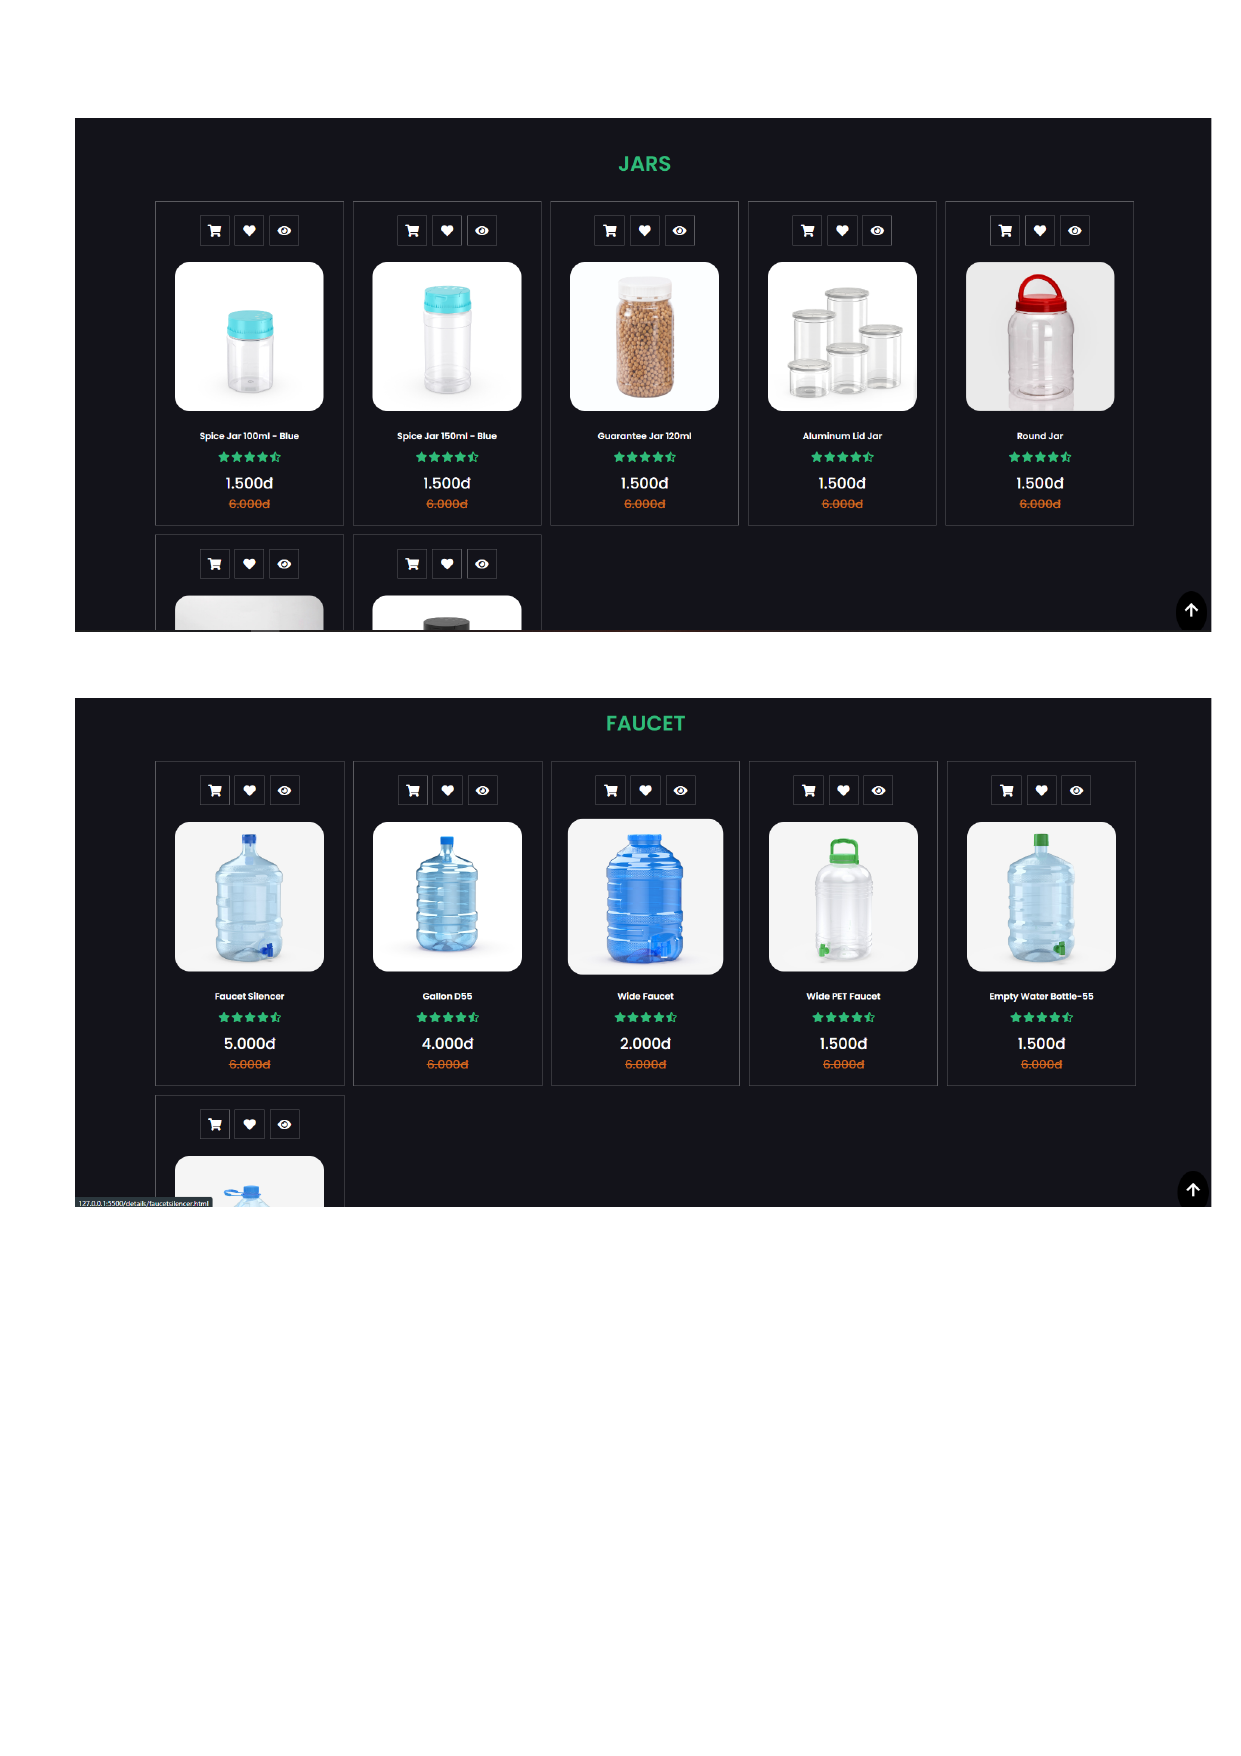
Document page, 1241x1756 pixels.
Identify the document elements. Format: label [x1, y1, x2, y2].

picture [75, 698, 1212, 1207]
picture [75, 118, 1212, 632]
